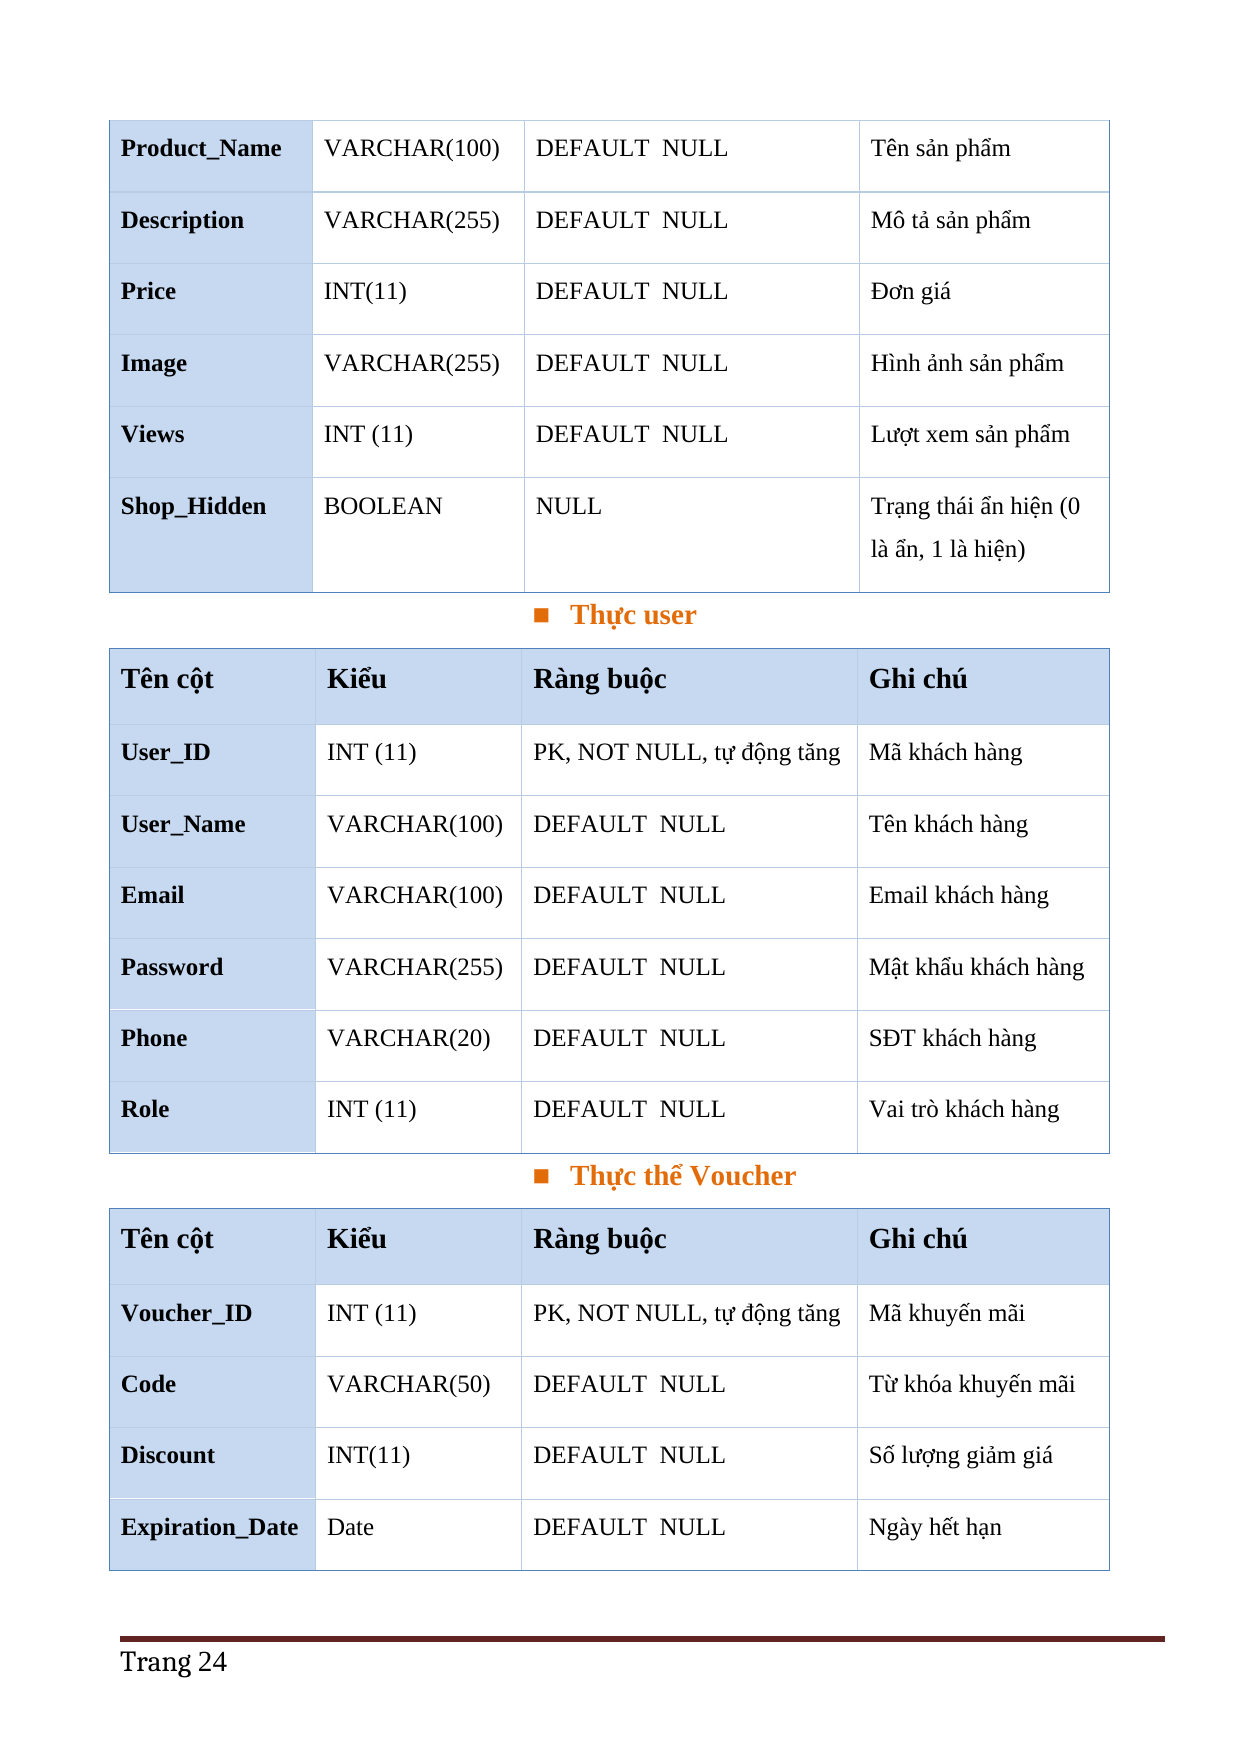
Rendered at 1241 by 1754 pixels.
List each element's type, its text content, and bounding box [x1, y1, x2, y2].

table_header Ràng buộc [522, 649, 857, 724]
subtitle Thực user [326, 597, 1165, 631]
table_cell INT (11) [313, 407, 524, 477]
table_cell Image [110, 335, 312, 406]
table_cell VARCHAR(100) [316, 868, 521, 938]
table_cell DEFAULT NULL [525, 407, 859, 477]
table_cell Email [110, 868, 315, 938]
table_cell VARCHAR(100) [313, 121, 524, 191]
table_cell Trạng thái ẩn hiện (0 là ẩn, 1 là hiện) [860, 478, 1109, 592]
table_cell DEFAULT NULL [525, 193, 859, 263]
table_cell PK, NOT NULL, tự động tăng [522, 725, 857, 795]
table_cell DEFAULT NULL [525, 335, 859, 406]
table_cell VARCHAR(20) [316, 1011, 521, 1081]
table_cell User_ID [110, 725, 315, 795]
table_cell Tên sản phẩm [860, 121, 1109, 191]
table_cell Phone [110, 1011, 315, 1081]
table_cell VARCHAR(255) [316, 939, 521, 1009]
table_cell Mô tả sản phẩm [860, 193, 1109, 263]
table_cell Shop_Hidden [110, 478, 312, 592]
table_cell VARCHAR(255) [313, 193, 524, 263]
table_cell INT (11) [316, 1082, 521, 1152]
table_cell NULL [525, 478, 859, 592]
table_cell Mật khẩu khách hàng [858, 939, 1109, 1009]
table_header Tên cột [110, 649, 315, 724]
table_cell Hình ảnh sản phẩm [860, 335, 1109, 406]
table_cell User_Name [110, 796, 315, 867]
table_cell VARCHAR(255) [313, 335, 524, 406]
table_cell DEFAULT NULL [522, 796, 857, 867]
table_cell Lượt xem sản phẩm [860, 407, 1109, 477]
table_cell Email khách hàng [858, 868, 1109, 938]
table_cell VARCHAR(100) [316, 796, 521, 867]
table_cell Mã khách hàng [858, 725, 1109, 795]
table_cell DEFAULT NULL [522, 1082, 857, 1152]
table_header Kiểu [316, 649, 521, 724]
table_header Ghi chú [858, 649, 1109, 724]
table_cell DEFAULT NULL [525, 121, 859, 191]
table_cell INT(11) [313, 264, 524, 334]
table_cell Password [110, 939, 315, 1009]
table_cell DEFAULT NULL [525, 264, 859, 334]
table_cell DEFAULT NULL [522, 939, 857, 1009]
table_cell BOOLEAN [313, 478, 524, 592]
table_cell Đơn giá [860, 264, 1109, 334]
table_cell Product_Name [110, 121, 312, 191]
table_cell DEFAULT NULL [522, 1011, 857, 1081]
subtitle Thực thể Voucher [326, 1158, 1165, 1191]
table_cell INT (11) [316, 725, 521, 795]
table_cell Price [110, 264, 312, 334]
table_cell DEFAULT NULL [522, 868, 857, 938]
table_cell Role [110, 1082, 315, 1152]
table_cell Description [110, 193, 312, 263]
table_cell Views [110, 407, 312, 477]
table_cell Vai trò khách hàng [858, 1082, 1109, 1152]
table_cell SĐT khách hàng [858, 1011, 1109, 1081]
table_cell Tên khách hàng [858, 796, 1109, 867]
